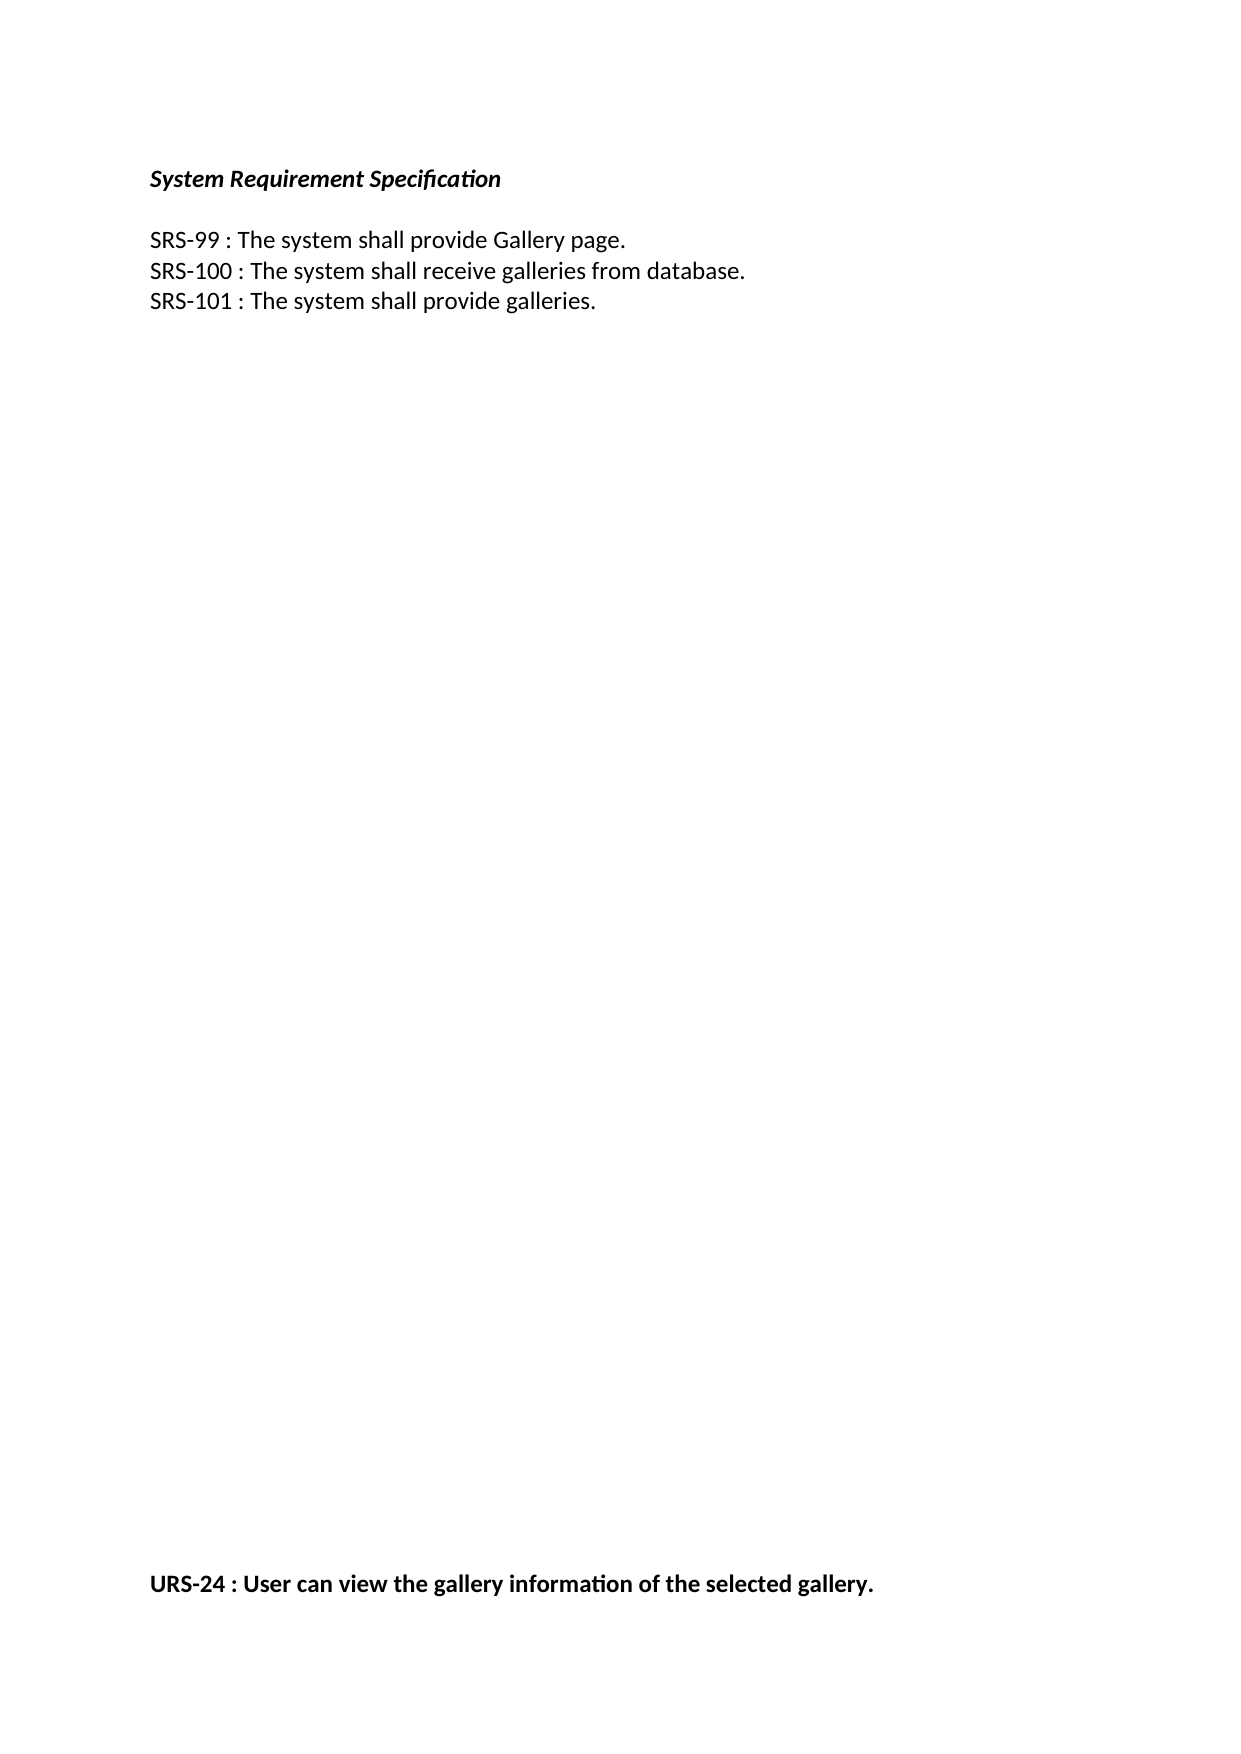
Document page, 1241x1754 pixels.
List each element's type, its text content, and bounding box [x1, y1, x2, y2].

text SRS-101 : The system shall provide galleries. [150, 286, 1090, 316]
text SRS-99 : The system shall provide Gallery page. [150, 224, 1090, 255]
text SRS-100 : The system shall receive galleries from database. [150, 255, 1090, 286]
text System Requirement Specification [150, 163, 1090, 194]
text URS-24 : User can view the gallery information of the selected gallery. [150, 1568, 1090, 1599]
